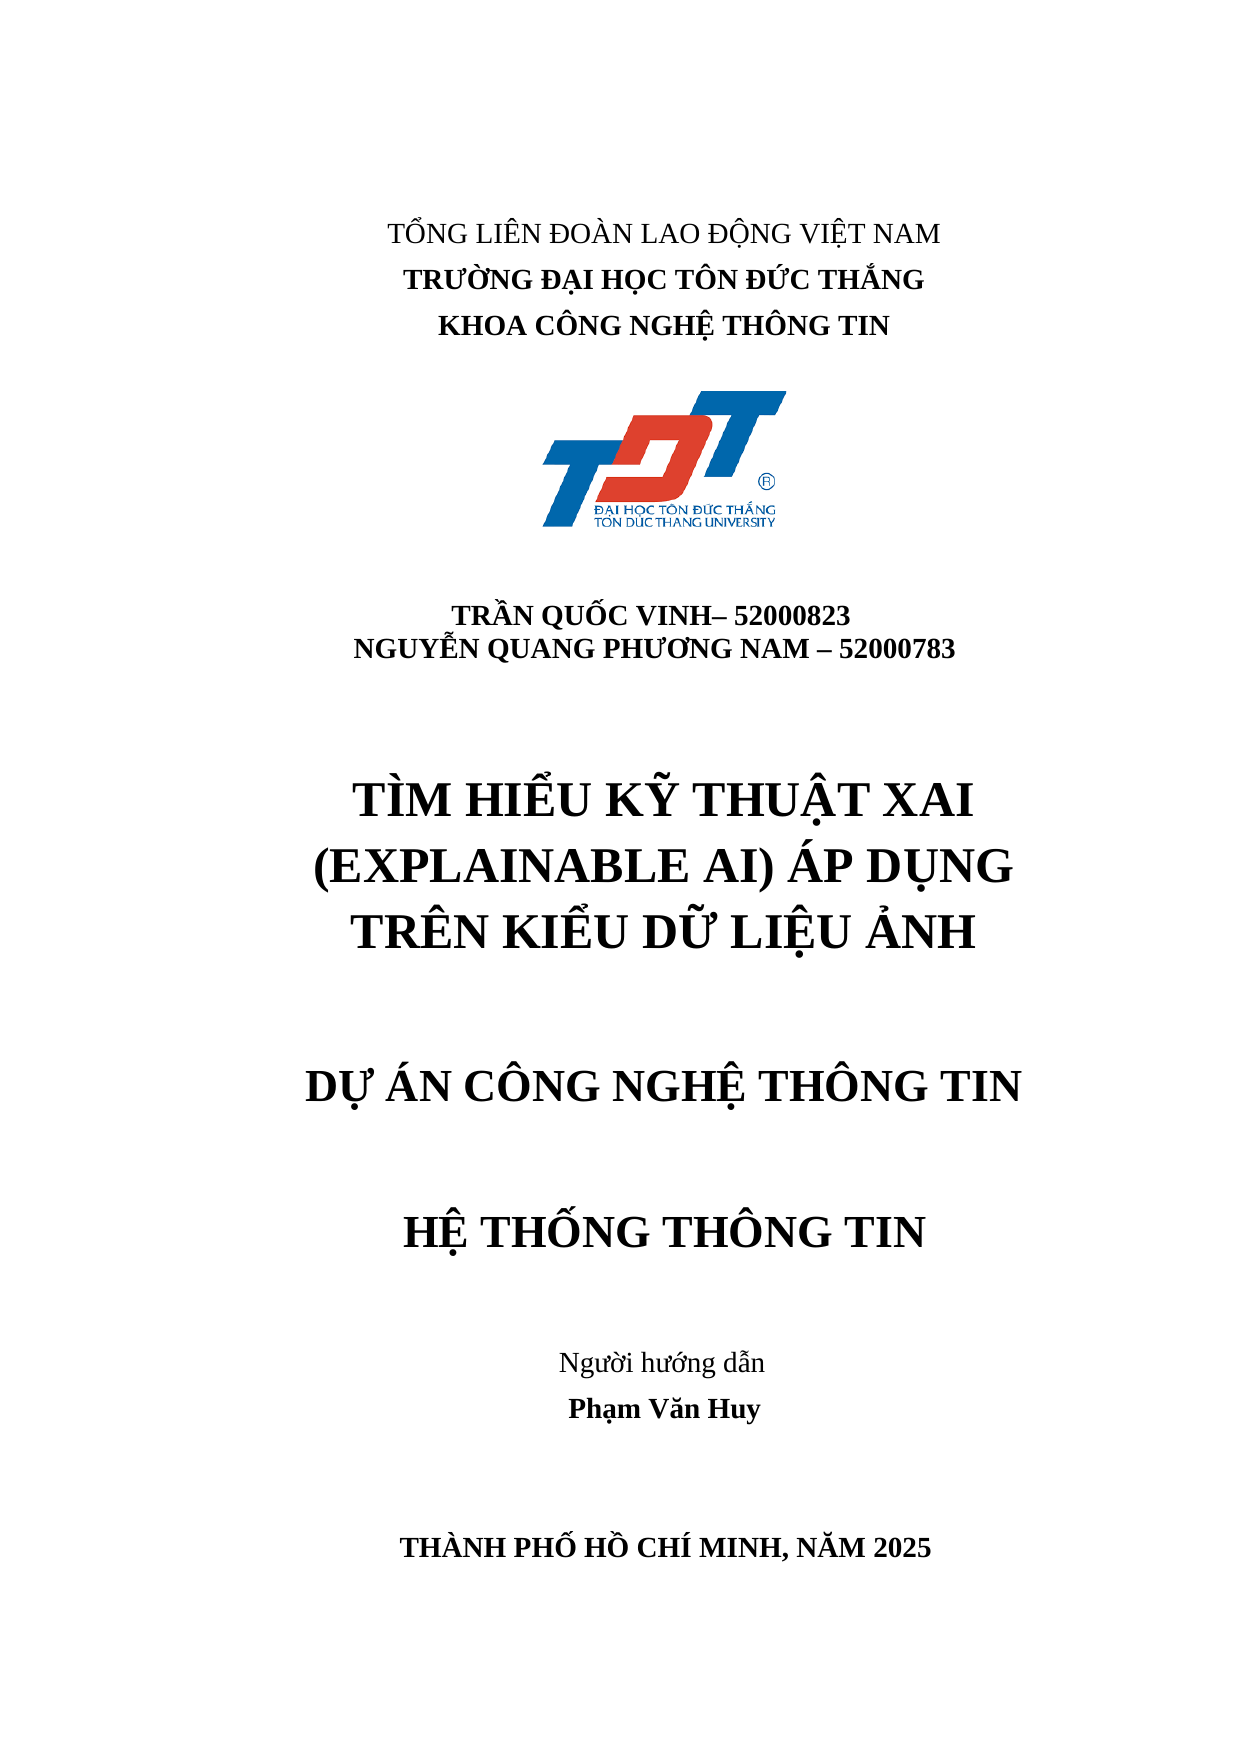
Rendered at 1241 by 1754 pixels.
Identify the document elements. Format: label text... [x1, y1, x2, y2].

text TRƯỜNG ĐẠI HỌC TÔN ĐỨC THẮNG [263, 262, 1065, 296]
text TỔNG LIÊN ĐOÀN LAO ĐỘNG VIỆT NAM [263, 216, 1065, 250]
text HỆ THỐNG THÔNG TIN [207, 1205, 1122, 1257]
text NGUYỄN QUANG PHƯƠNG NAM – 52000783 [192, 631, 1117, 665]
text KHOA CÔNG NGHỆ THÔNG TIN [263, 308, 1065, 342]
text DỰ ÁN CÔNG NGHỆ THÔNG TIN [253, 1059, 1074, 1111]
picture [542, 391, 787, 527]
text Người hướng dẫn [207, 1345, 1117, 1379]
text Phạm Văn Huy [207, 1391, 1122, 1425]
text THÀNH PHỐ HỒ CHÍ MINH, NĂM 2025 [209, 1530, 1122, 1563]
text TÌM HIỂU KỸ THUẬT XAI (EXPLAINABLE AI) ÁP DỤNG TRÊN KIỂU DỮ LIỆU ẢNH [253, 769, 1074, 959]
text TRẦN QUỐC VINH– 52000823 [192, 598, 1117, 631]
